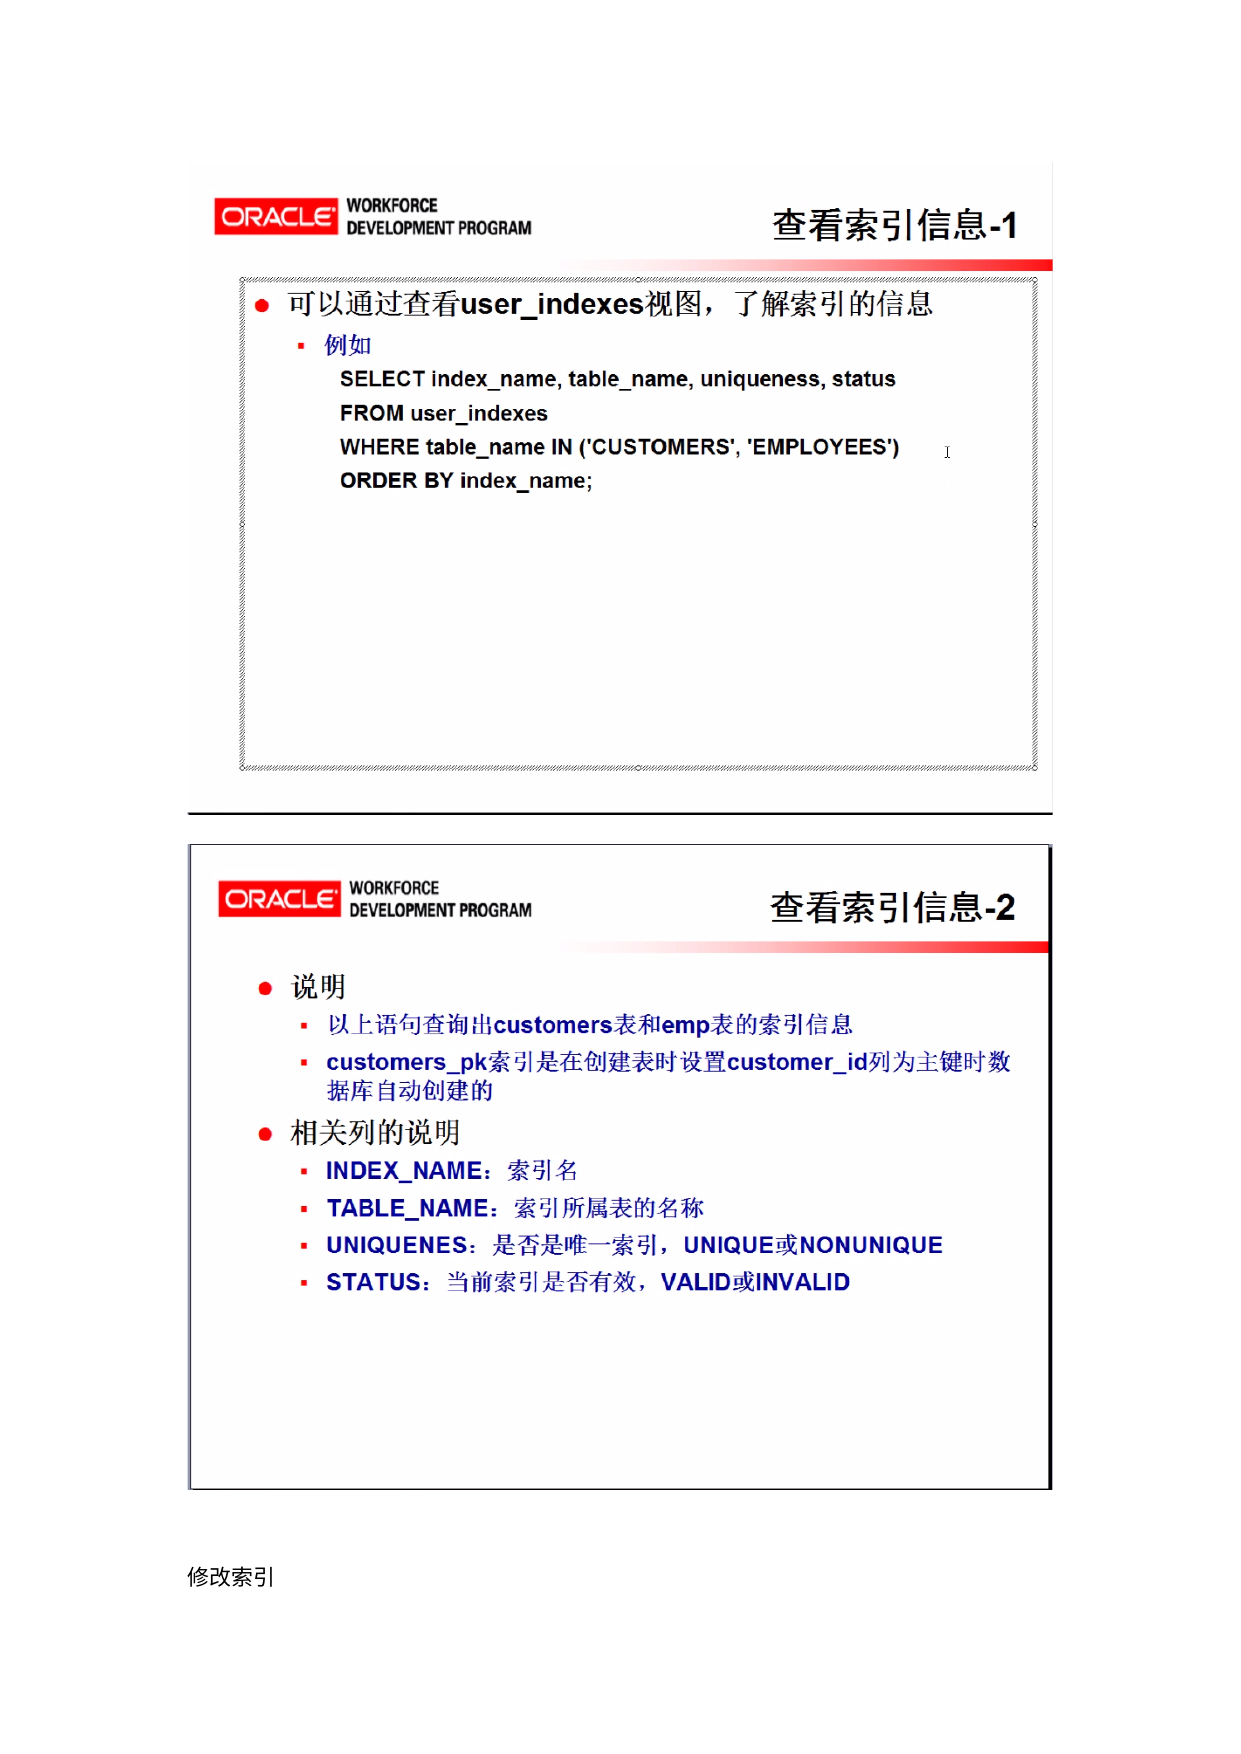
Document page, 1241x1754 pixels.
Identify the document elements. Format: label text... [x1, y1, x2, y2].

picture [187, 162, 1053, 815]
text 修改索引 [187, 1559, 1053, 1592]
picture [187, 844, 1053, 1490]
